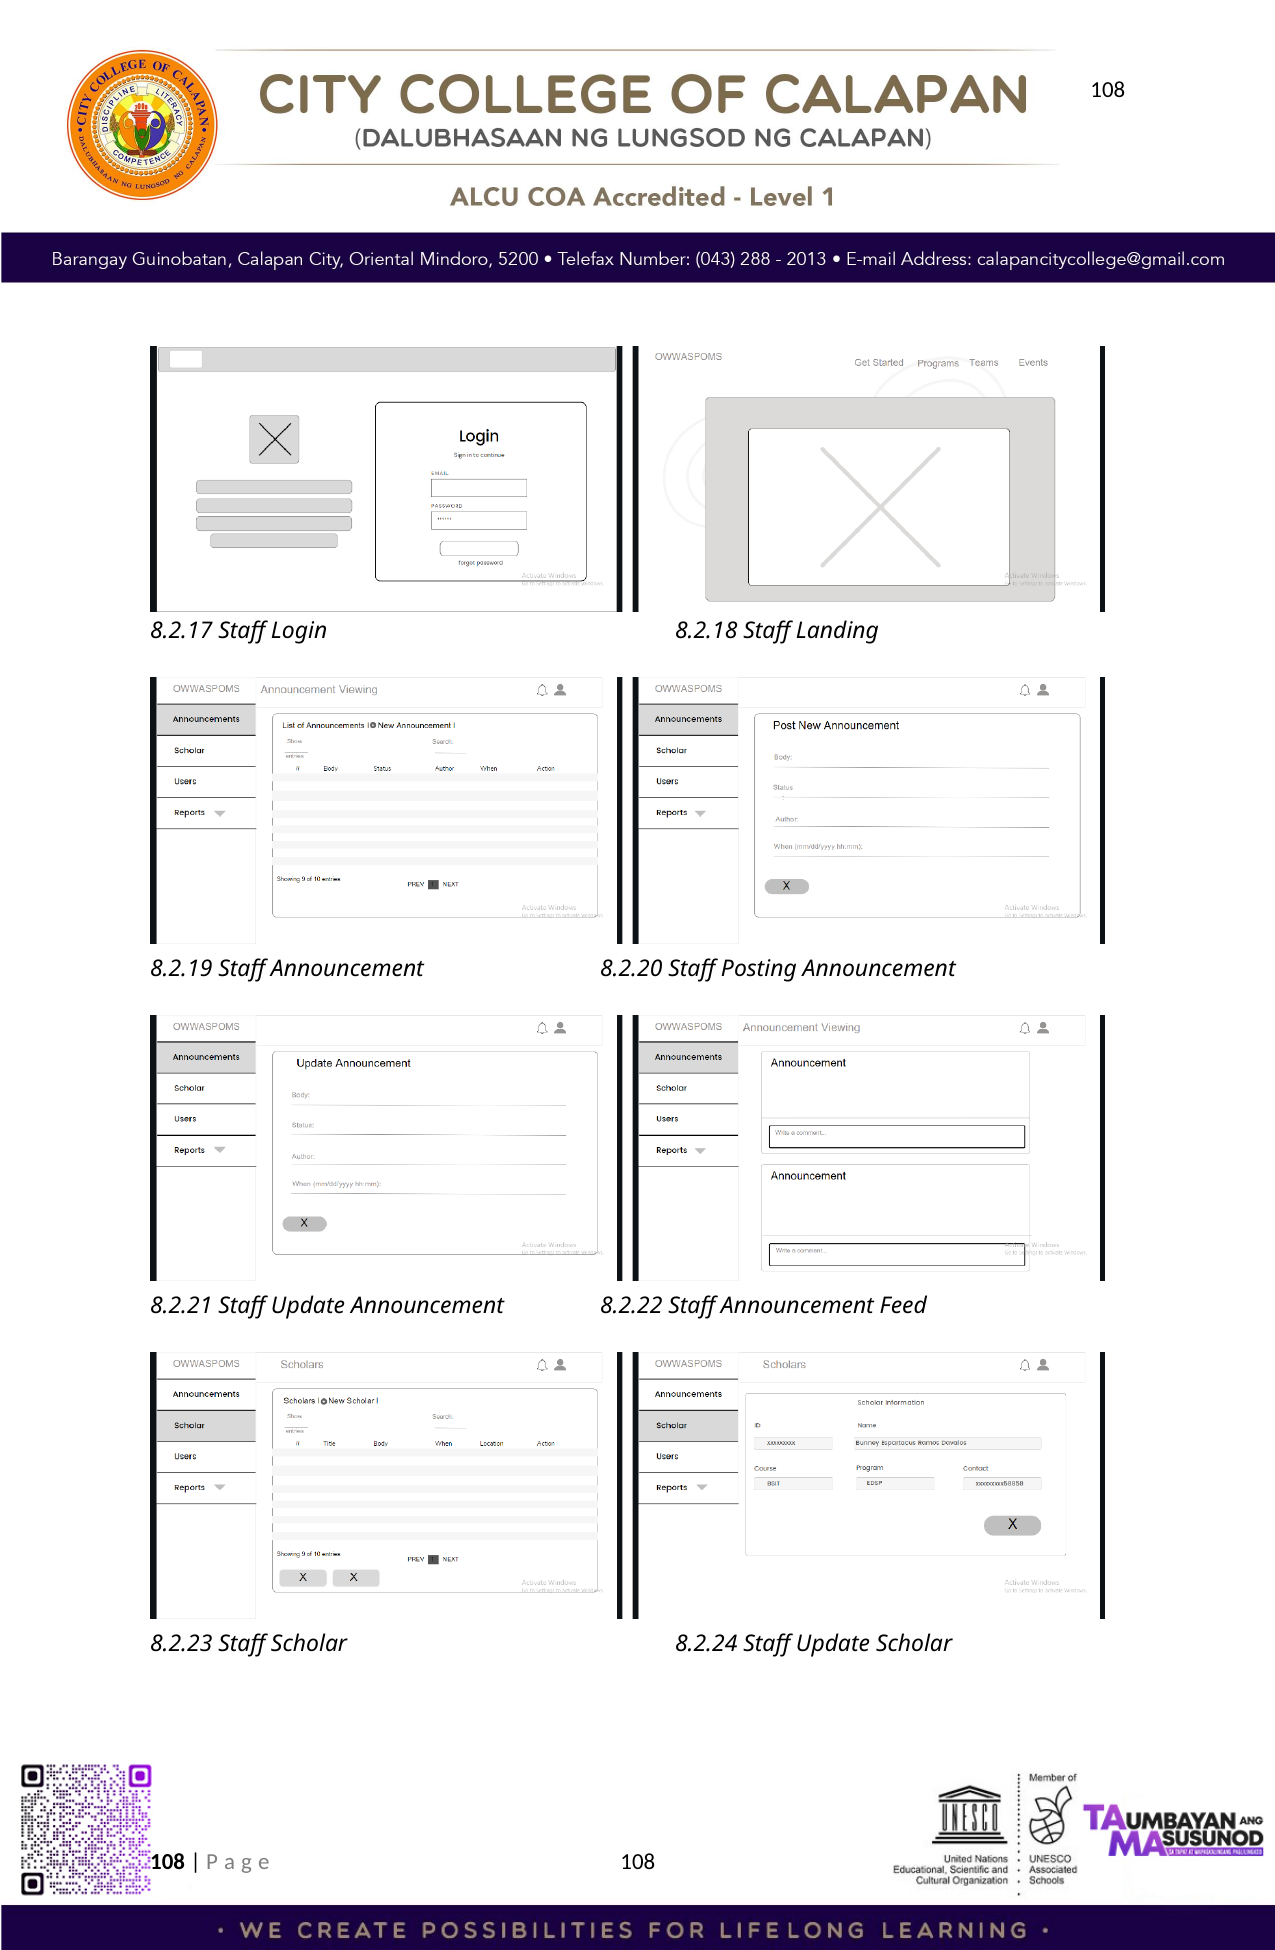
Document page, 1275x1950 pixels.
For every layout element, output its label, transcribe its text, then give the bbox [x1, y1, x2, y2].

picture [150, 1352, 623, 1619]
picture [150, 1015, 623, 1281]
picture [632, 346, 1105, 612]
picture [632, 1352, 1105, 1619]
picture [632, 1015, 1105, 1281]
picture [1, 1742, 1275, 1950]
picture [150, 677, 623, 944]
picture [632, 677, 1105, 944]
picture [150, 346, 623, 612]
picture [1, 0, 1275, 286]
